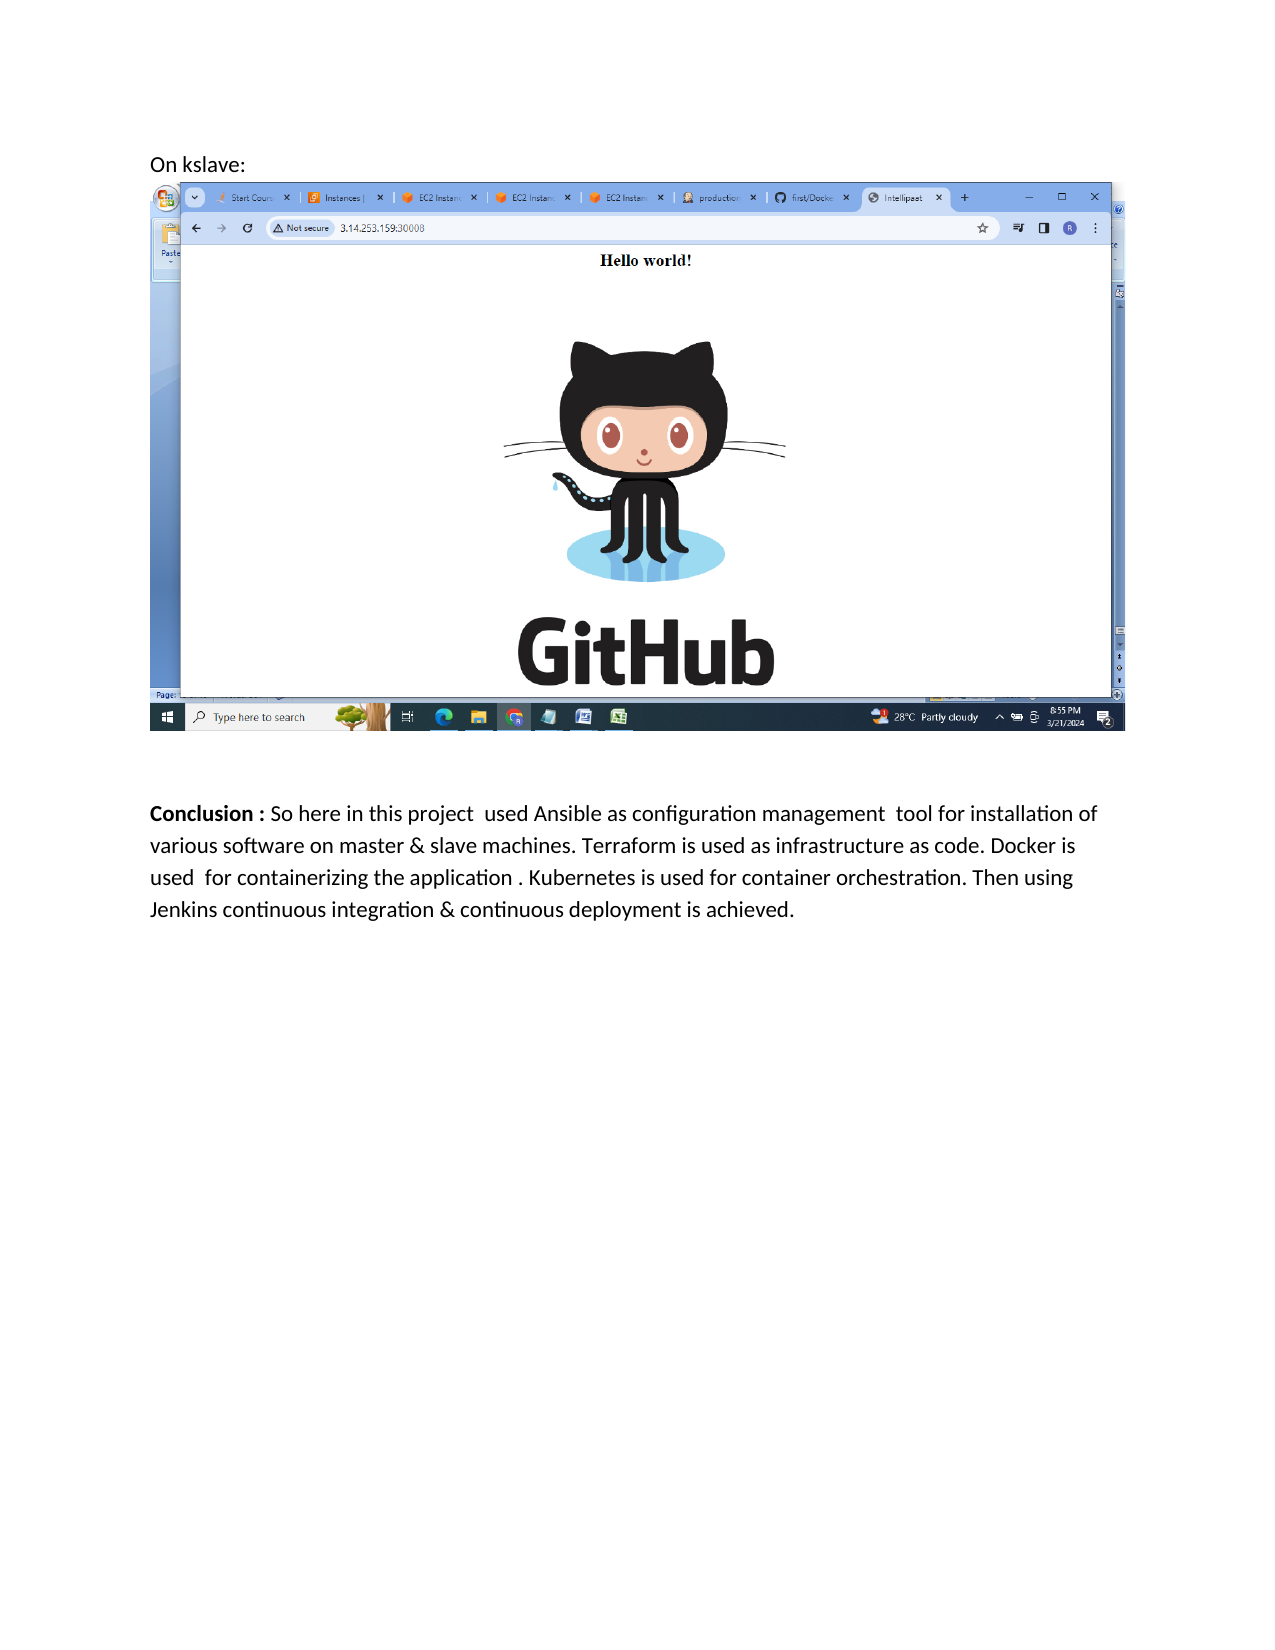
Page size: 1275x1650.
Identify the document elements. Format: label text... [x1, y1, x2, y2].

text On kslave: [150, 150, 1125, 178]
picture [150, 182, 1125, 731]
text Conclusion : So here in this project used Ansible as configuration management tool for installation of various software on master & slave machines. Terraform is used as infrastructure as code. Docker is used for containerizing the application . Kubernetes is used for container orchestration. Then using Jenkins continuous integration & continuous deployment is achieved. [150, 799, 1125, 923]
